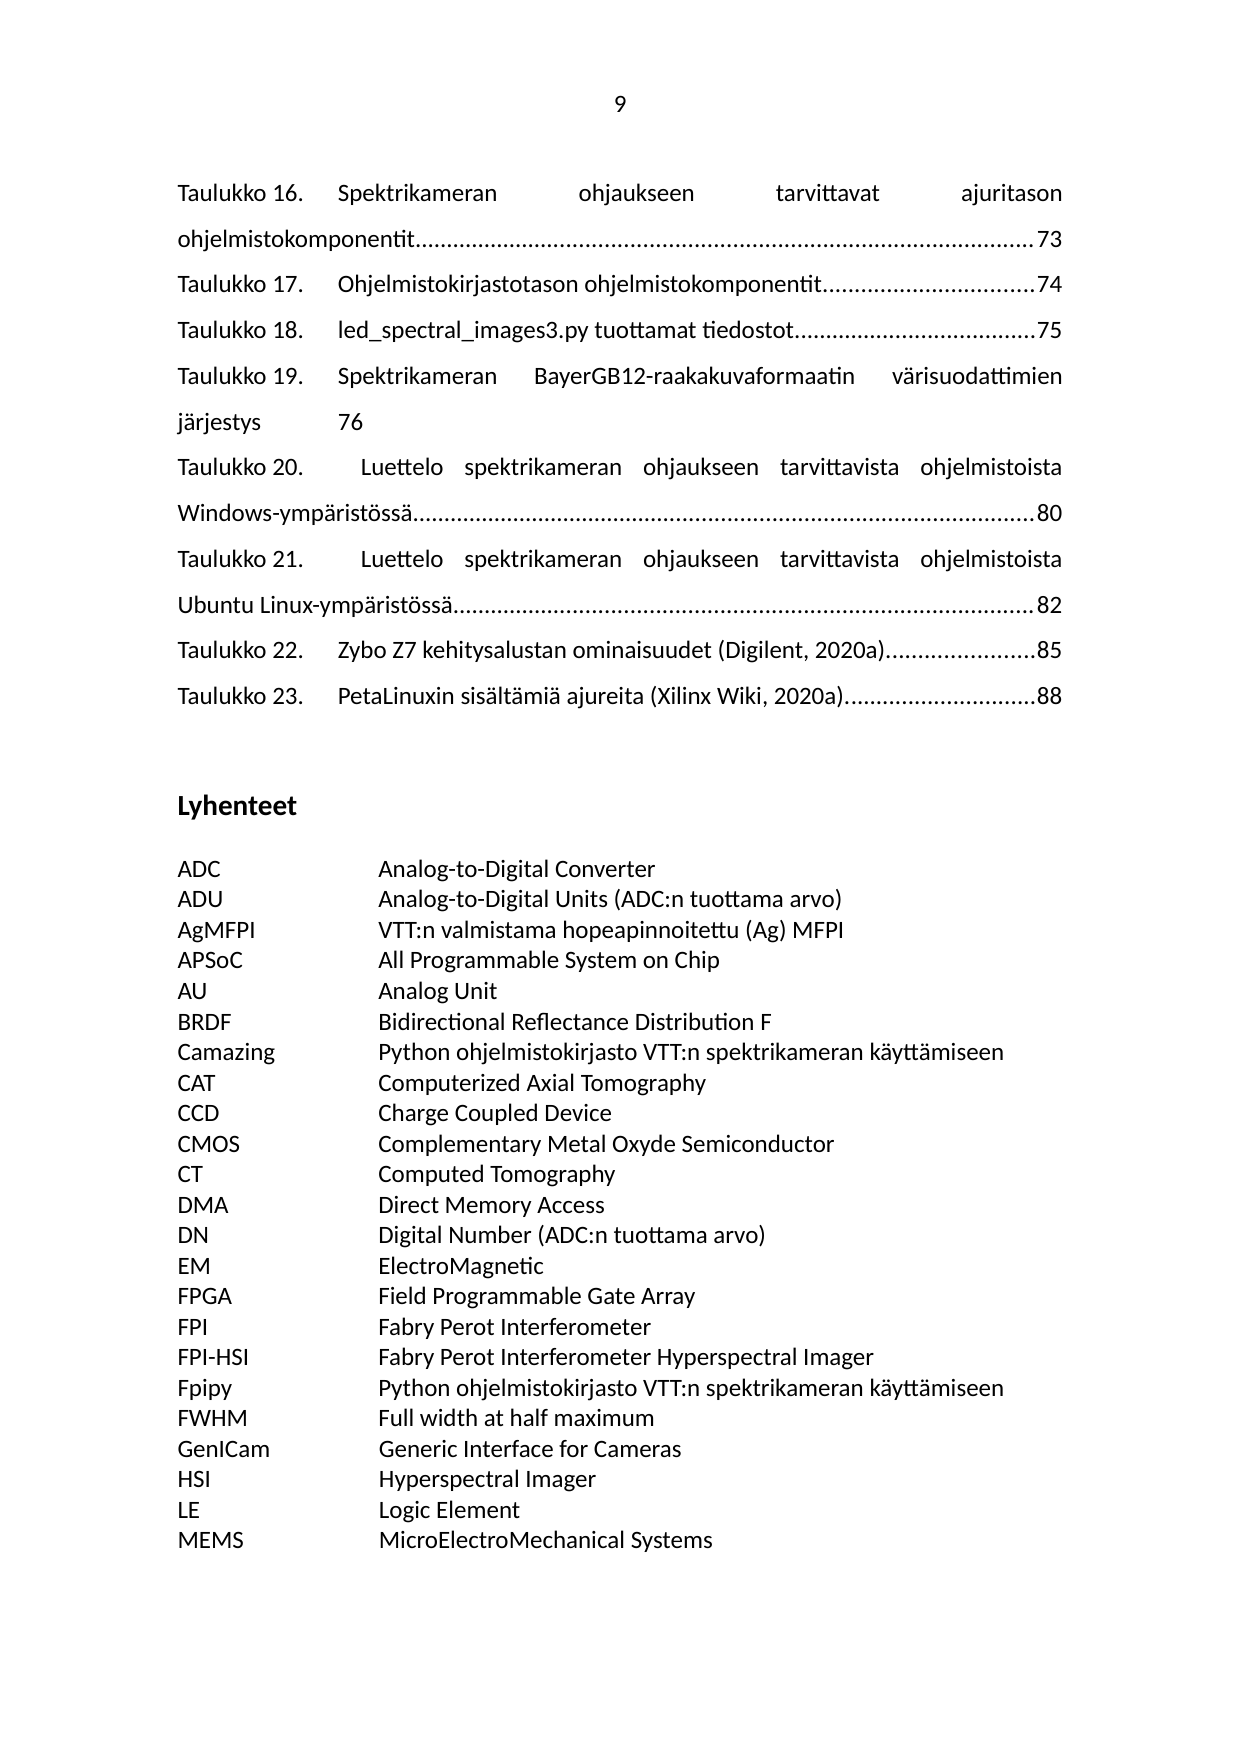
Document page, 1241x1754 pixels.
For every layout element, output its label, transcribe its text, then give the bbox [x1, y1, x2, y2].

text ADU Analog-to-Digital Units (ADC:n tuottama arvo) [177, 884, 1063, 914]
text Taulukko 20. Luettelo spektrikameran ohjaukseen tarvittavista ohjelmistoista Windows-ympäristössä 80 [177, 452, 1063, 528]
text ADC Analog-to-Digital Converter [177, 853, 1063, 884]
text HSI Hyperspectral Imager [177, 1463, 1063, 1494]
text FPI-HSI Fabry Perot Interferometer Hyperspectral Imager [177, 1341, 1063, 1372]
text FWHM Full width at half maximum [177, 1402, 1063, 1433]
text MEMS MicroElectroMechanical Systems [177, 1524, 1063, 1555]
text LE Logic Element [177, 1494, 1063, 1524]
text APSoC All Programmable System on Chip [177, 945, 1063, 975]
text Taulukko 22. Zybo Z7 kehitysalustan ominaisuudet (Digilent, 2020a). 85 [177, 634, 1063, 665]
text Taulukko 19. Spektrikameran BayerGB12-raakakuvaformaatin värisuodattimien järjestys 76 [177, 360, 1063, 436]
text AgMFPI VTT:n valmistama hopeapinnoitettu (Ag) MFPI [177, 914, 1063, 945]
text Camazing Python ohjelmistokirjasto VTT:n spektrikameran käyttämiseen [177, 1036, 1063, 1067]
text Taulukko 21. Luettelo spektrikameran ohjaukseen tarvittavista ohjelmistoista Ubuntu Linux-ympäristössä 82 [177, 543, 1063, 619]
text CCD Charge Coupled Device [177, 1097, 1063, 1128]
text EM ElectroMagnetic [177, 1250, 1063, 1280]
text DMA Direct Memory Access [177, 1189, 1063, 1219]
text Fpipy Python ohjelmistokirjasto VTT:n spektrikameran käyttämiseen [177, 1372, 1063, 1402]
text Taulukko 16. Spektrikameran ohjaukseen tarvittavat ajuritason ohjelmistokomponentit 73 [177, 177, 1063, 253]
text FPGA Field Programmable Gate Array [177, 1280, 1063, 1311]
text Taulukko 18. led_spectral_images3.py tuottamat tiedostot. 75 [177, 314, 1063, 345]
text CAT Computerized Axial Tomography [177, 1067, 1063, 1097]
subtitle Lyhenteet [177, 787, 1063, 823]
text AU Analog Unit [177, 975, 1063, 1006]
text BRDF Bidirectional Reflectance Distribution F [177, 1006, 1063, 1036]
text GenICam Generic Interface for Cameras [177, 1433, 1063, 1463]
text Taulukko 23. PetaLinuxin sisältämiä ajureita (Xilinx Wiki, 2020a). 88 [177, 680, 1063, 711]
text CMOS Complementary Metal Oxyde Semiconductor [177, 1128, 1063, 1158]
text Taulukko 17. Ohjelmistokirjastotason ohjelmistokomponentit 74 [177, 269, 1063, 299]
text CT Computed Tomography [177, 1158, 1063, 1189]
text DN Digital Number (ADC:n tuottama arvo) [177, 1219, 1063, 1250]
text FPI Fabry Perot Interferometer [177, 1311, 1063, 1341]
